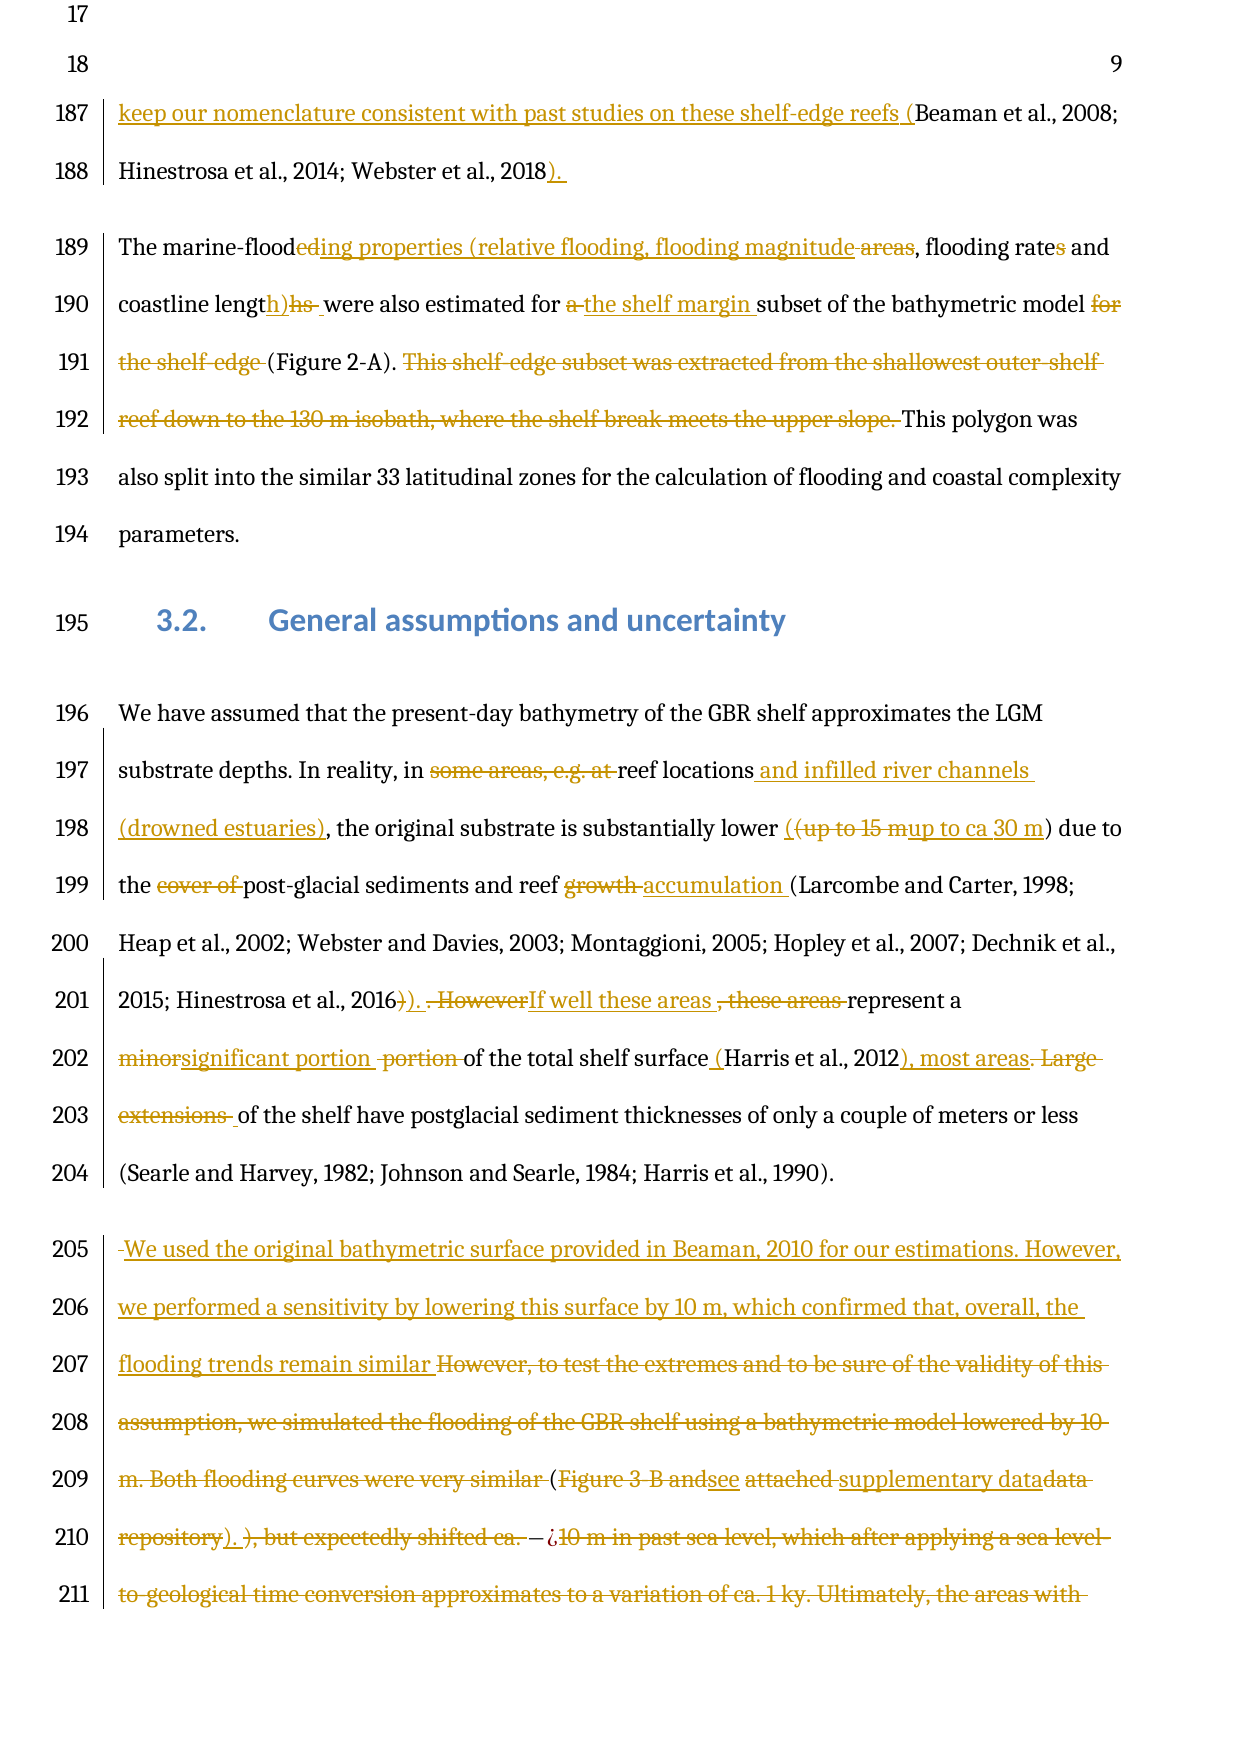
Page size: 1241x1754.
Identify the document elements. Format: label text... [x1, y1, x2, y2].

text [118, 99, 1122, 185]
text We have assumed that the present-day bathymetry of the GBR shelf approximates the LGM substrate depths. In reality, in reef locations, the original substrate is substantially lower ) due to the post-glacial sediments and reef (Larcombe and Carter, 1998; Heap et al., 2002; Webster and Davies, 2003; Montaggioni, 2005; Hopley et al., 2007; Dechnik et al., 2015; Hinestrosa et al., 2016represent a of the total shelf surfaceHarris et al., 2012of the shelf have postglacial sediment thicknesses of only a couple of meters or less (Searle and Harvey, 1982; Johnson and Searle, 1984; Harris et al., 1990). [118, 699, 1122, 1188]
text ( Thus, [118, 1235, 1122, 1609]
subtitle General assumptions and uncertainty [156, 599, 1122, 639]
text The marine-flood, flooding rate and coastline lengtwere also estimated for subset of the bathymetric model (-A). This polygon was also split into the similar 33 latitudinal zones for the calculation of flooding and coastal complexity parameters. [118, 233, 1122, 549]
